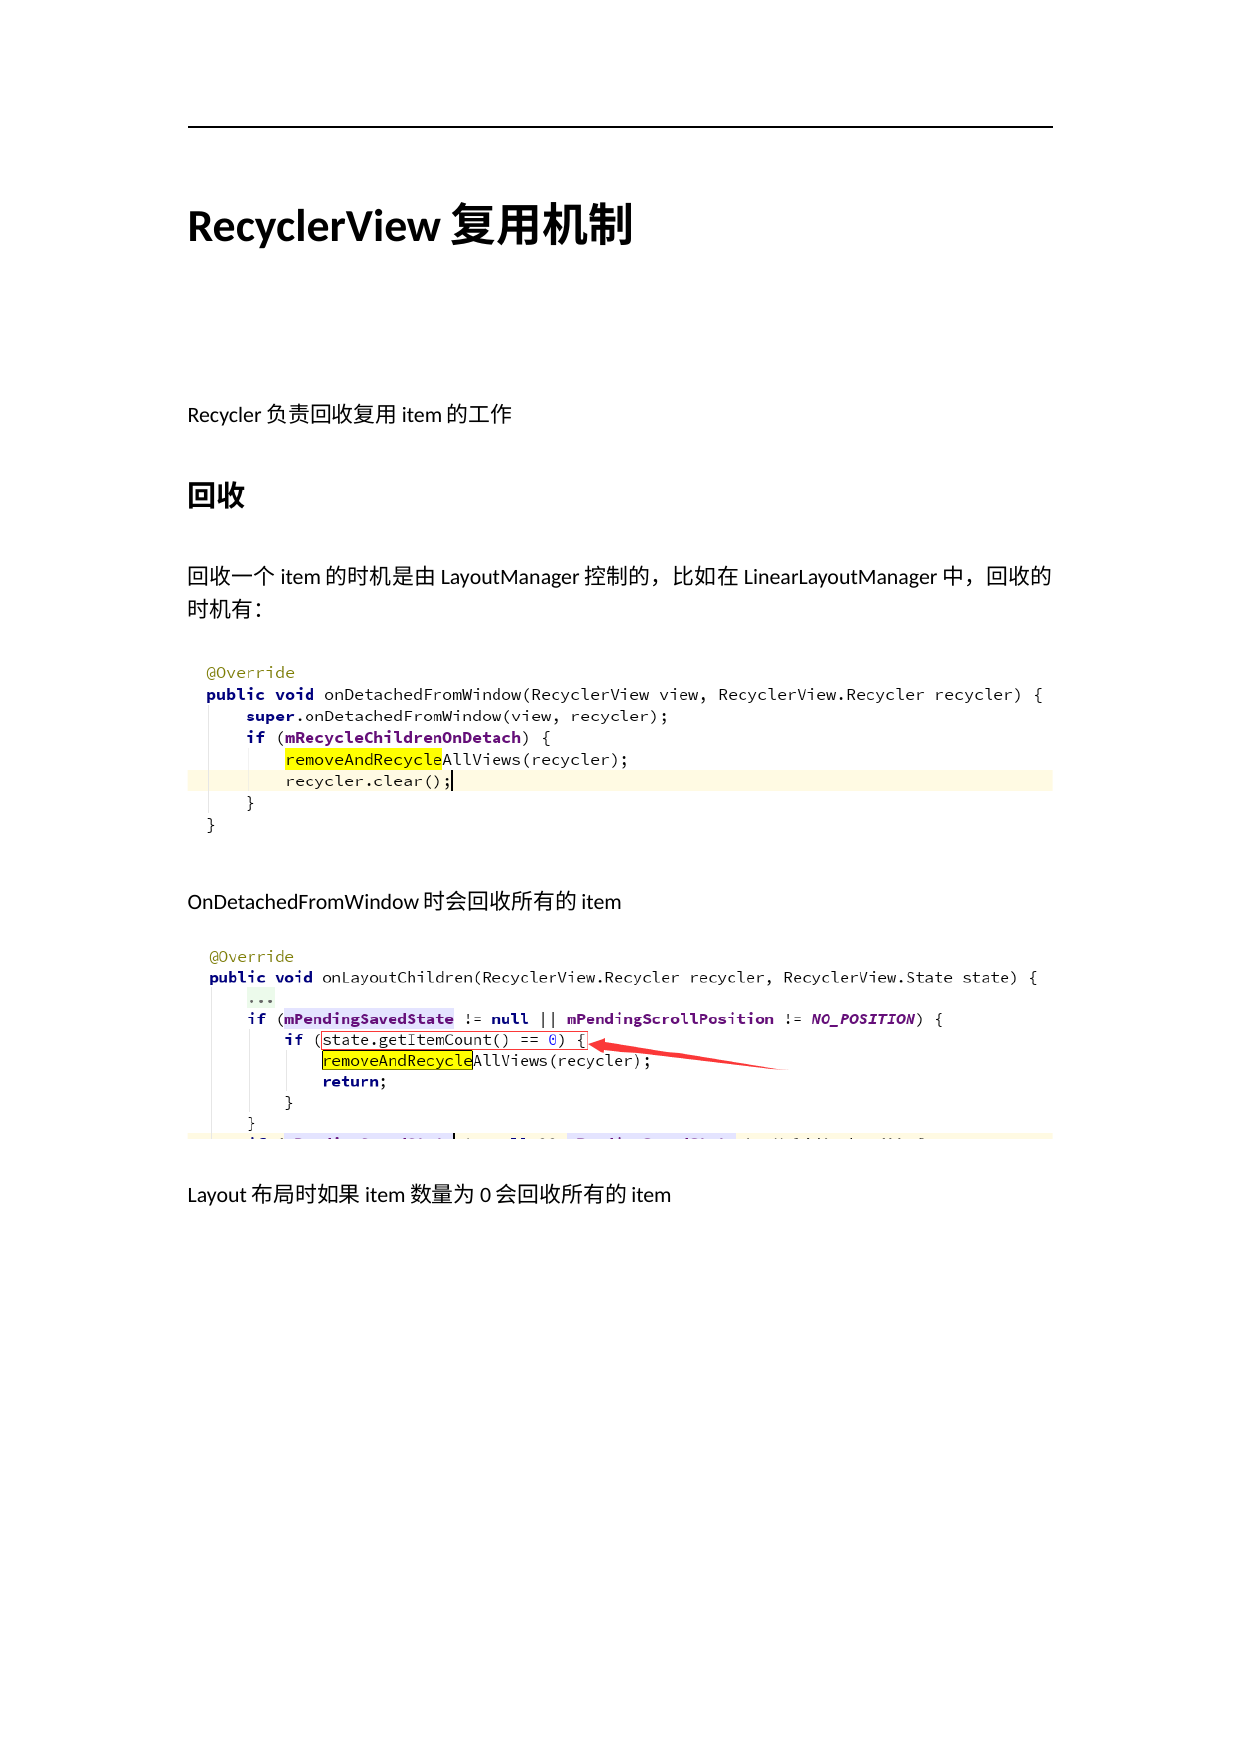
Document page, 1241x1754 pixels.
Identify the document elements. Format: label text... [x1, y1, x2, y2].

text 回收 [187, 461, 1053, 526]
subtitle RecyclerView复用机制 [187, 173, 1053, 270]
picture [187, 656, 1053, 843]
text Recycler负责回收复用item的工作 [187, 396, 1053, 429]
text OnDetachedFromWindow时会回收所有的item [187, 884, 1053, 916]
text 回收一个item的时机是由LayoutManager控制的，比如在LinearLayoutManager中，回收的时机有： [187, 559, 1053, 624]
picture [187, 948, 1053, 1139]
text Layout布局时如果item数量为0会回收所有的item [187, 1176, 1053, 1209]
